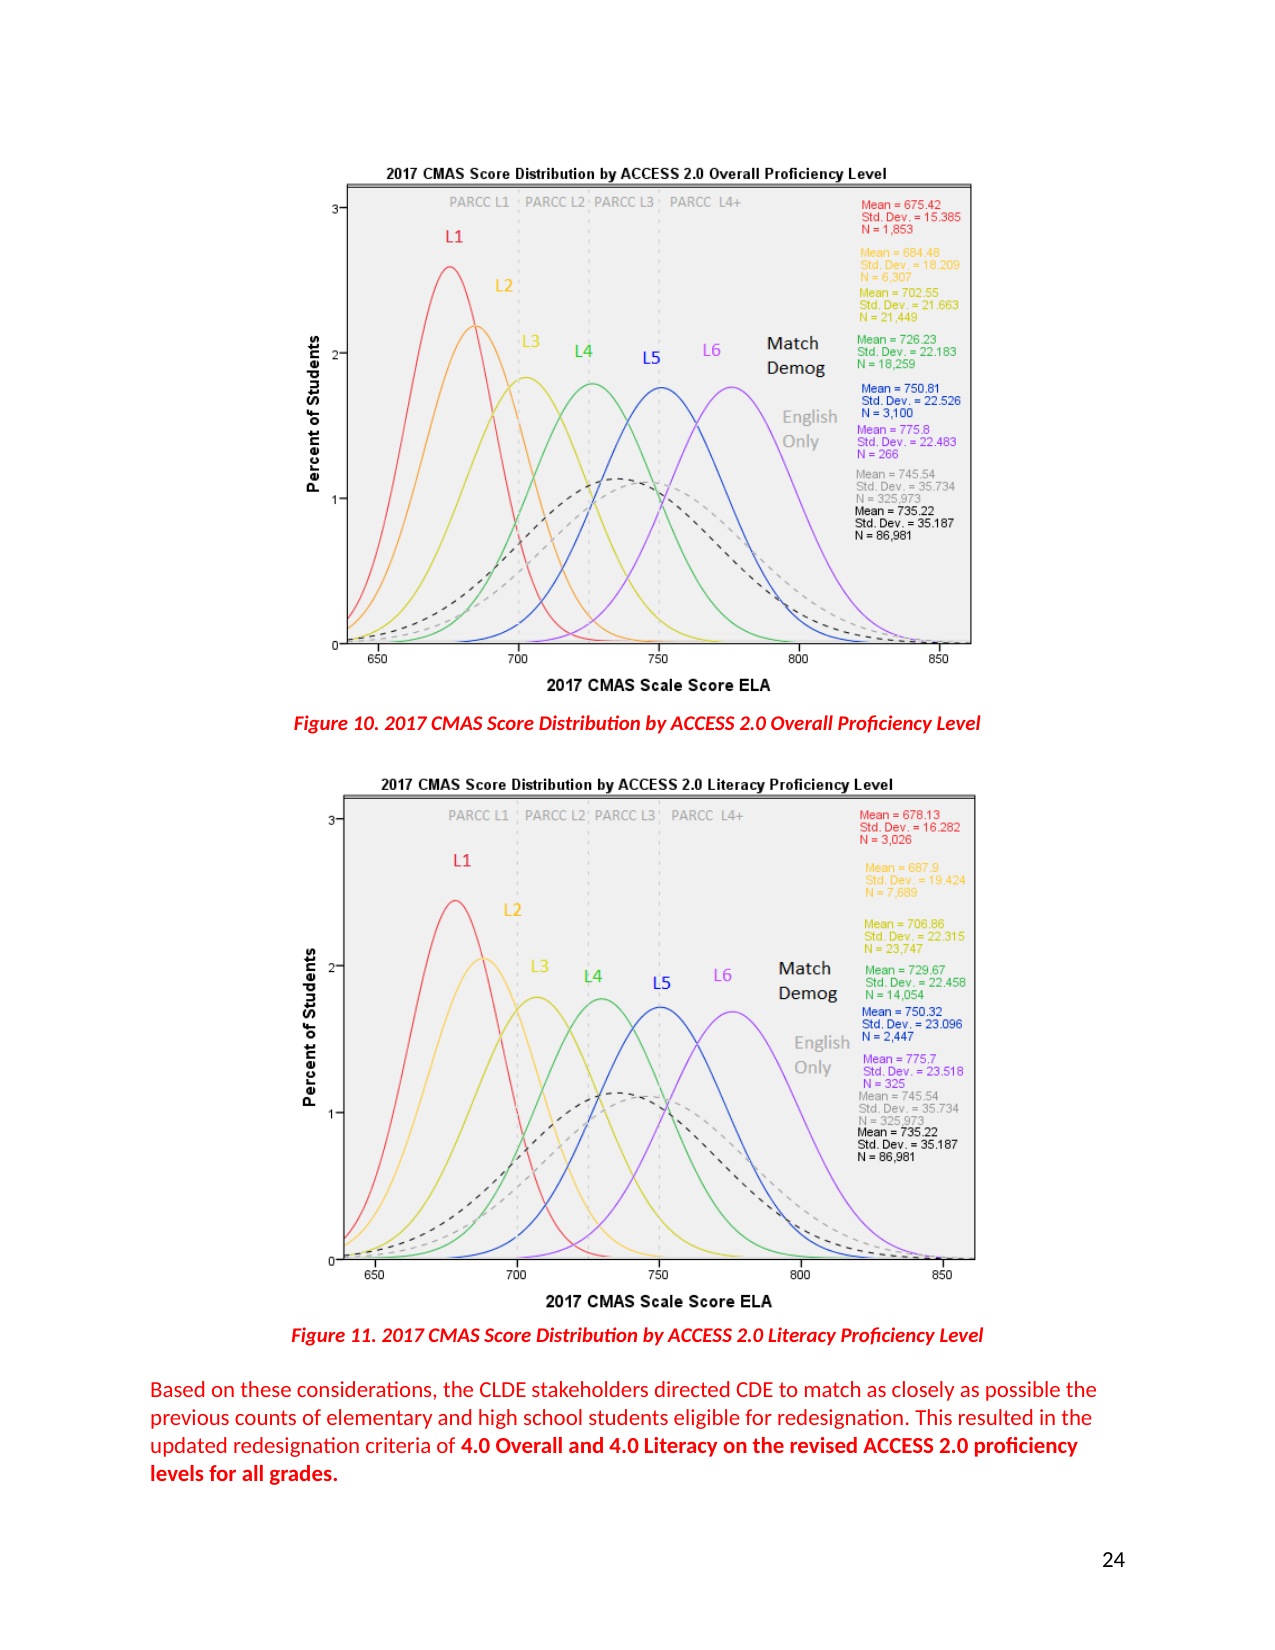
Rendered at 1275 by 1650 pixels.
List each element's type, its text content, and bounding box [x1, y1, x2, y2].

text Based on these considerations, the CLDE stakeholders directed CDE to match as closely as possible the previous counts of elementary and high school students eligible for redesignation. This resulted in the updated redesignation criteria of 4.0 Overall and 4.0 Literacy on the revised ACCESS 2.0 proficiency levels for all grades. [150, 1375, 1125, 1487]
text Figure 11. 2017 CMAS Score Distribution by ACCESS 2.0 Literacy Proficiency Level [150, 1322, 1125, 1347]
text Figure 10. 2017 CMAS Score Distribution by ACCESS 2.0 Overall Proficiency Level [150, 710, 1125, 735]
picture [286, 763, 989, 1322]
picture [289, 150, 986, 710]
